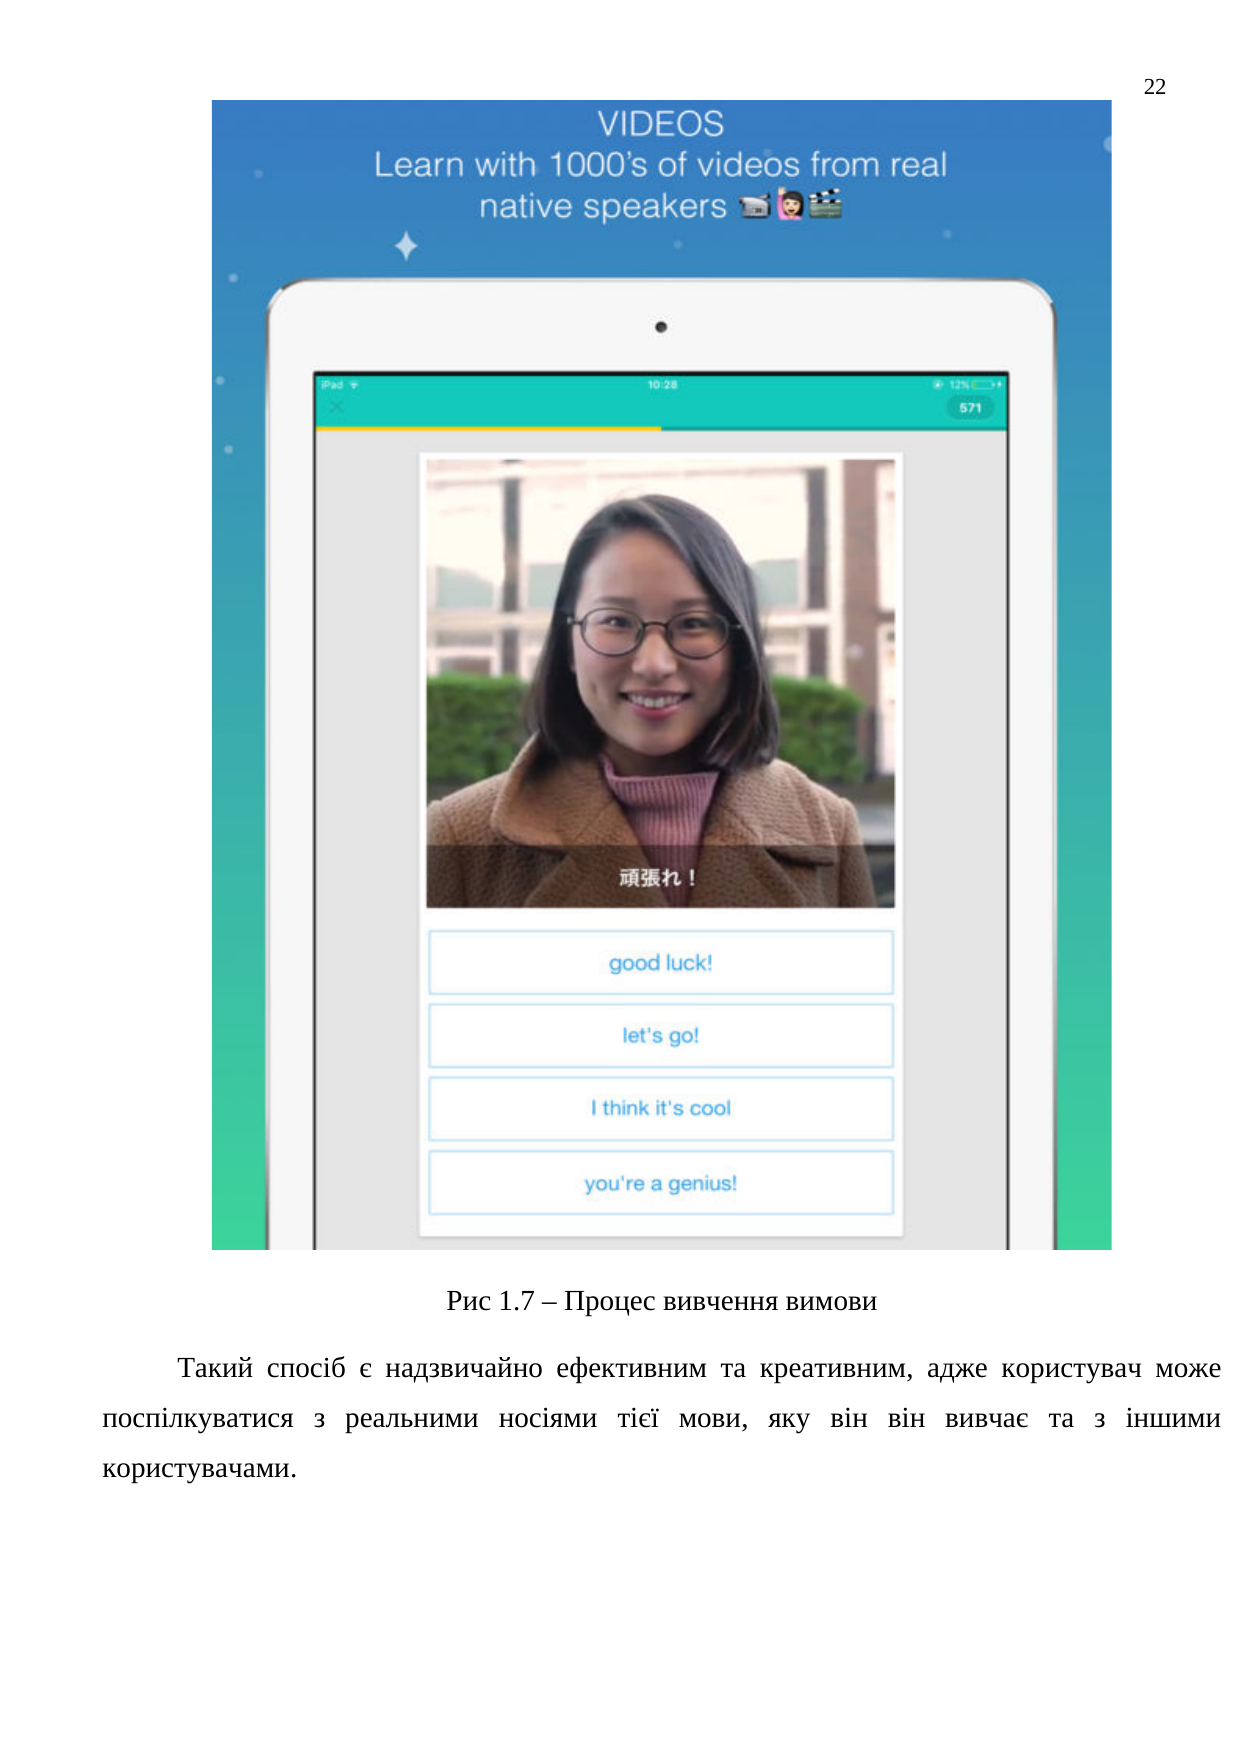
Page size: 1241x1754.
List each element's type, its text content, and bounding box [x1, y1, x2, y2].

picture [211, 100, 1112, 1250]
text Такий спосіб є надзвичайно ефективним та креативним, адже користувач може поспілкуватися з реальними носіями тієї мови, яку він він вивчає та з іншими користувачами. [102, 1350, 1221, 1484]
text Рис 1.7 – Процес вивчення вимови [102, 1283, 1221, 1316]
